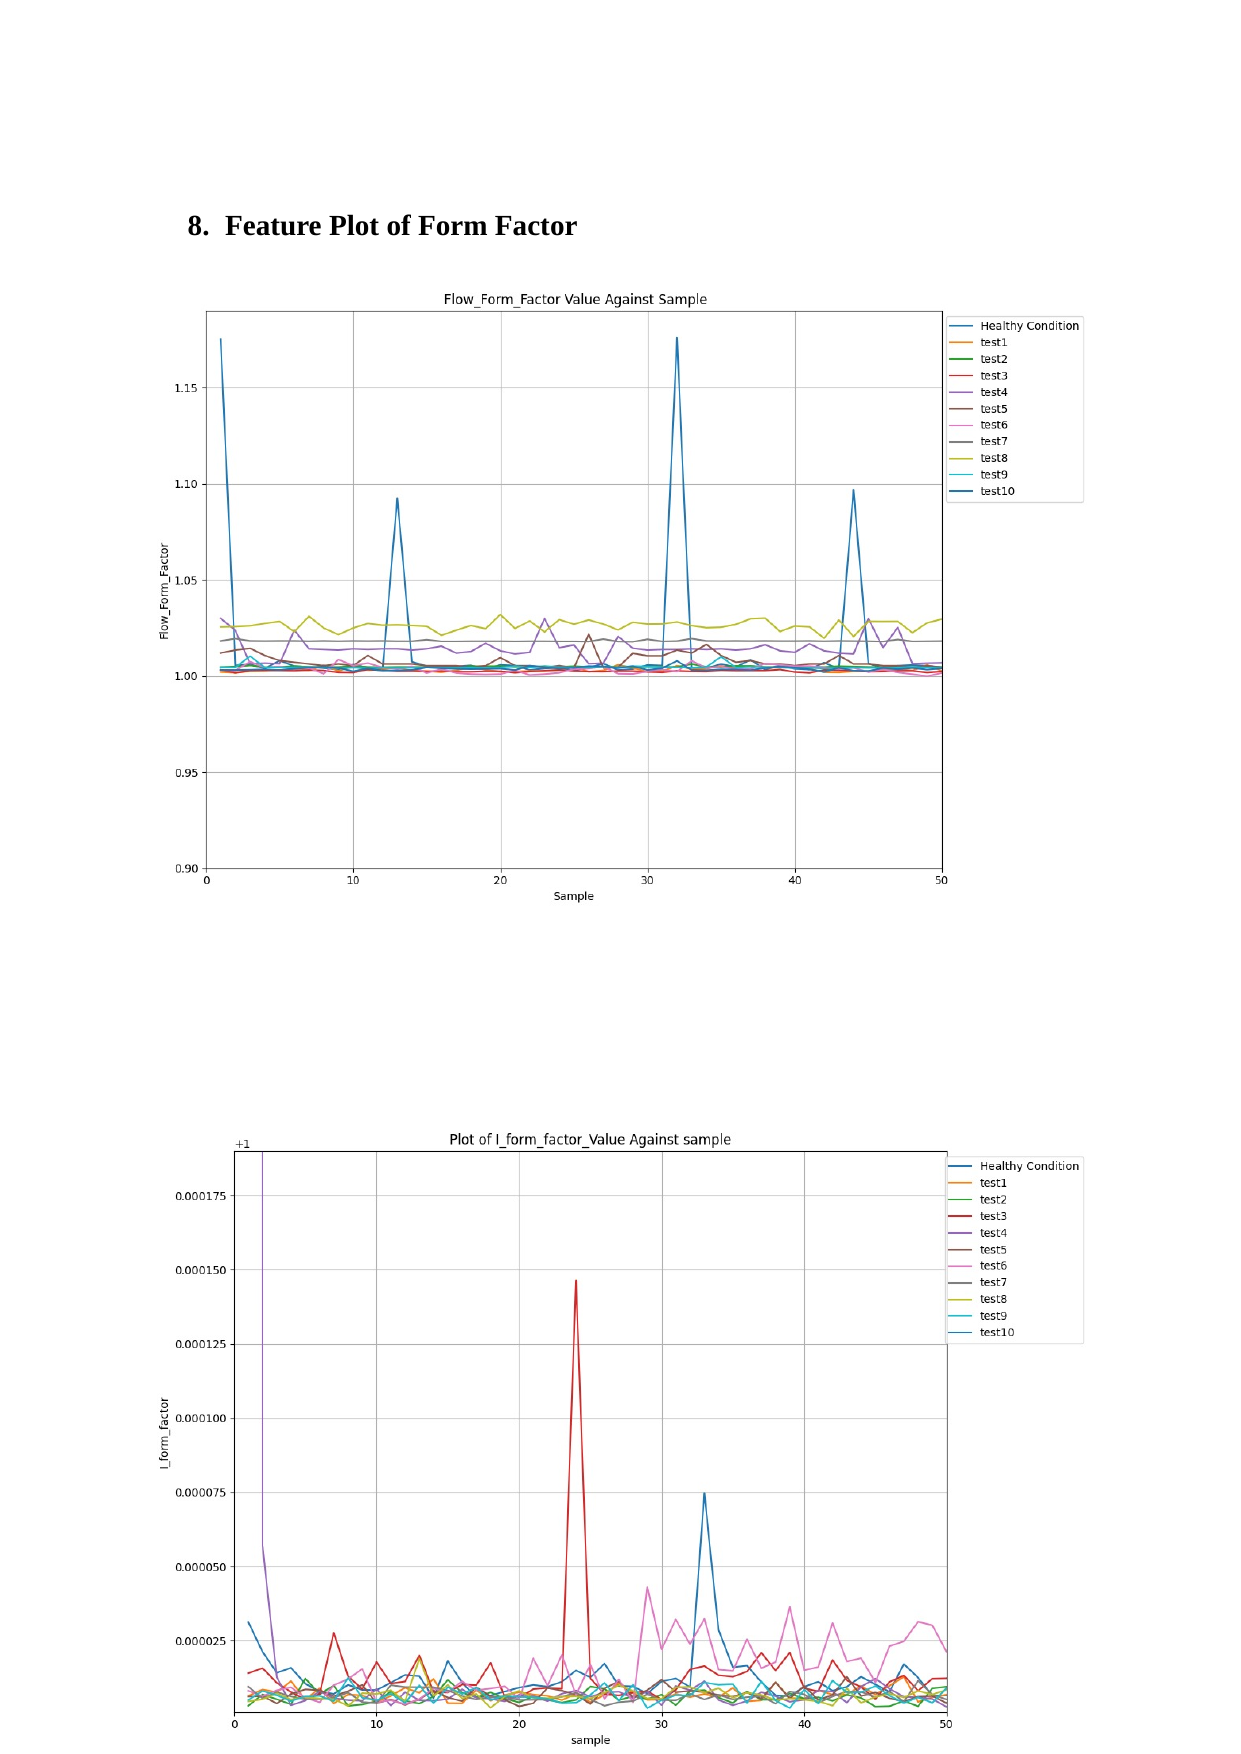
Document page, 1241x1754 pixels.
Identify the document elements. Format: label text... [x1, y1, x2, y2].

picture [150, 1126, 1091, 1754]
picture [150, 285, 1091, 910]
list Feature Plot of Form Factor [187, 208, 1090, 242]
